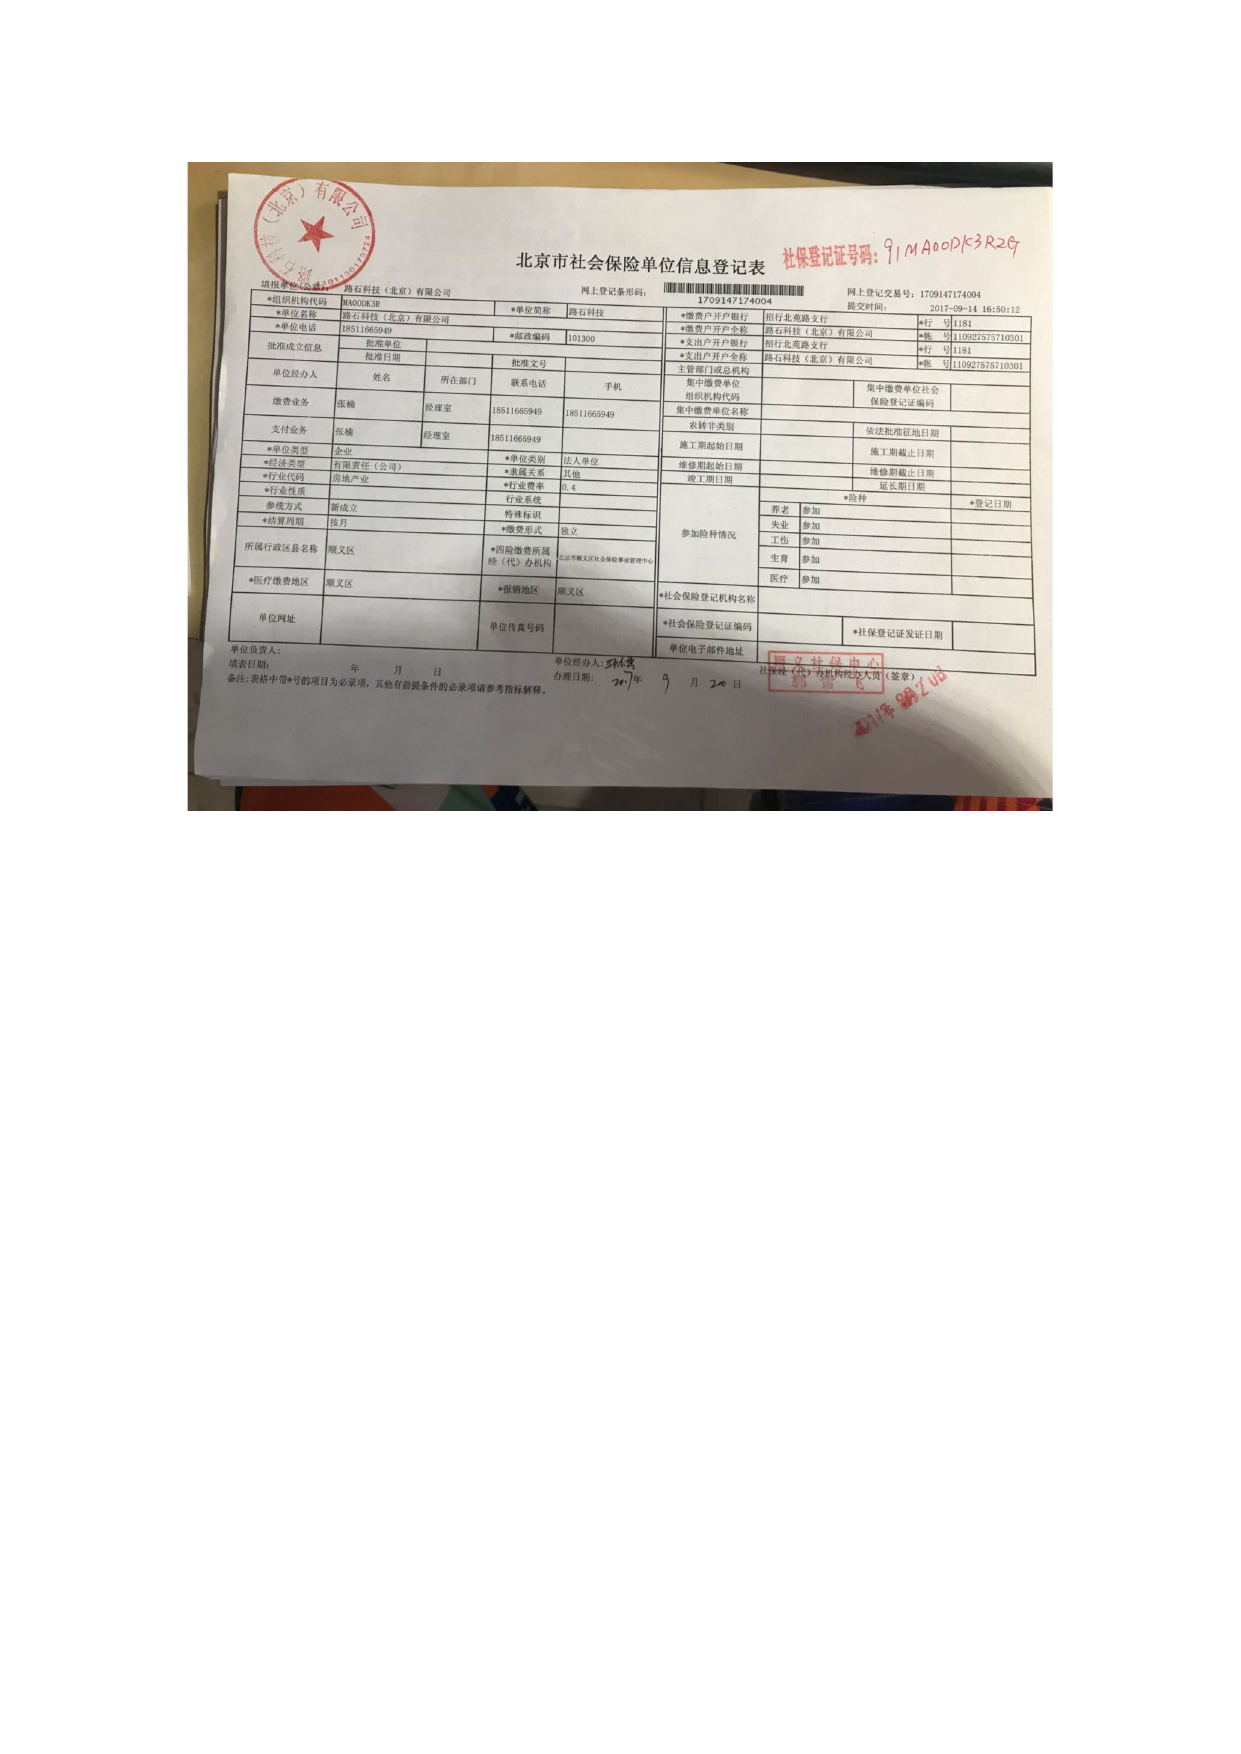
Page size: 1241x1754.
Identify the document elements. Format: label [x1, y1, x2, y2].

picture [187, 162, 1053, 811]
